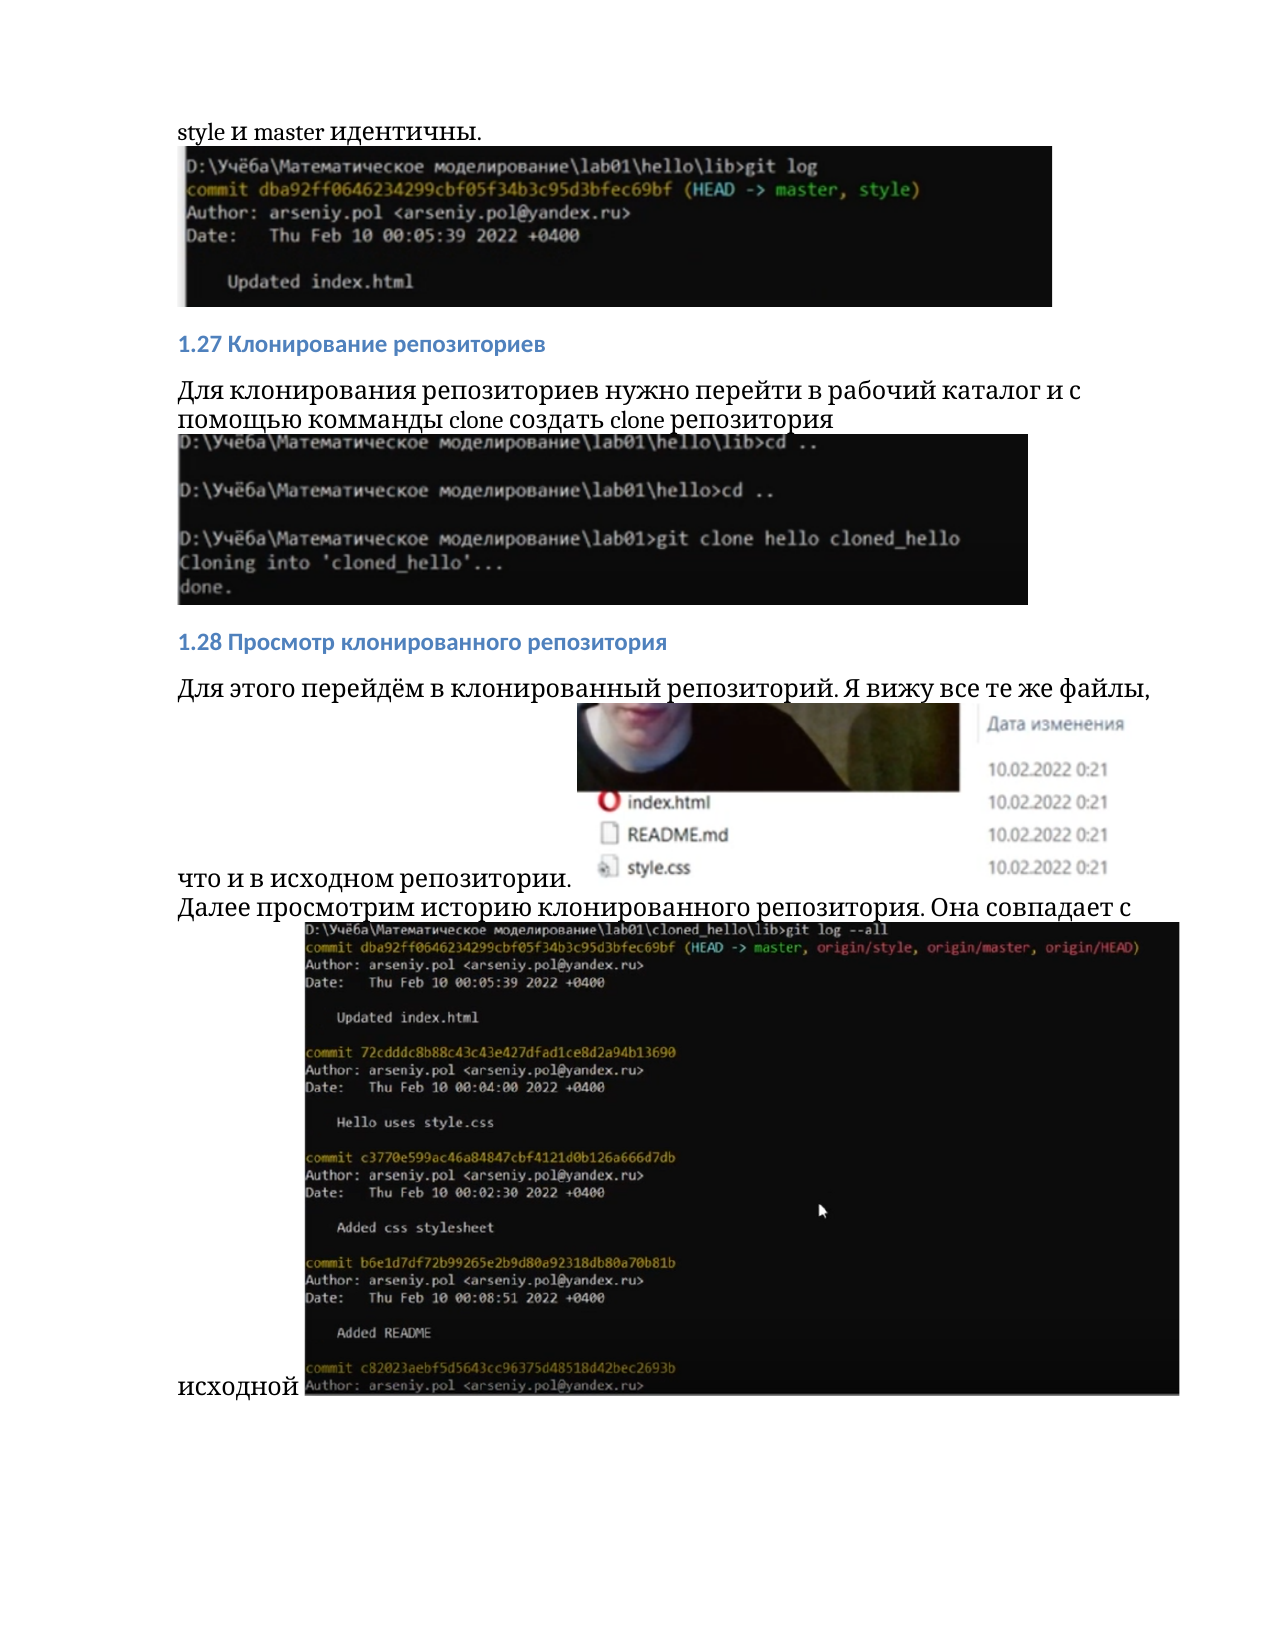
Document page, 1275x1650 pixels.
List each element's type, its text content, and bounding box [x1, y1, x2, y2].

picture [577, 703, 1132, 888]
picture [304, 922, 1180, 1396]
subtitle 1.28 Просмотр клонированного репозитория [177, 626, 1186, 656]
picture [177, 146, 1053, 307]
picture [177, 434, 1028, 605]
subtitle 1.27 Клонирование репозиториев [177, 328, 1186, 358]
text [177, 118, 1186, 307]
